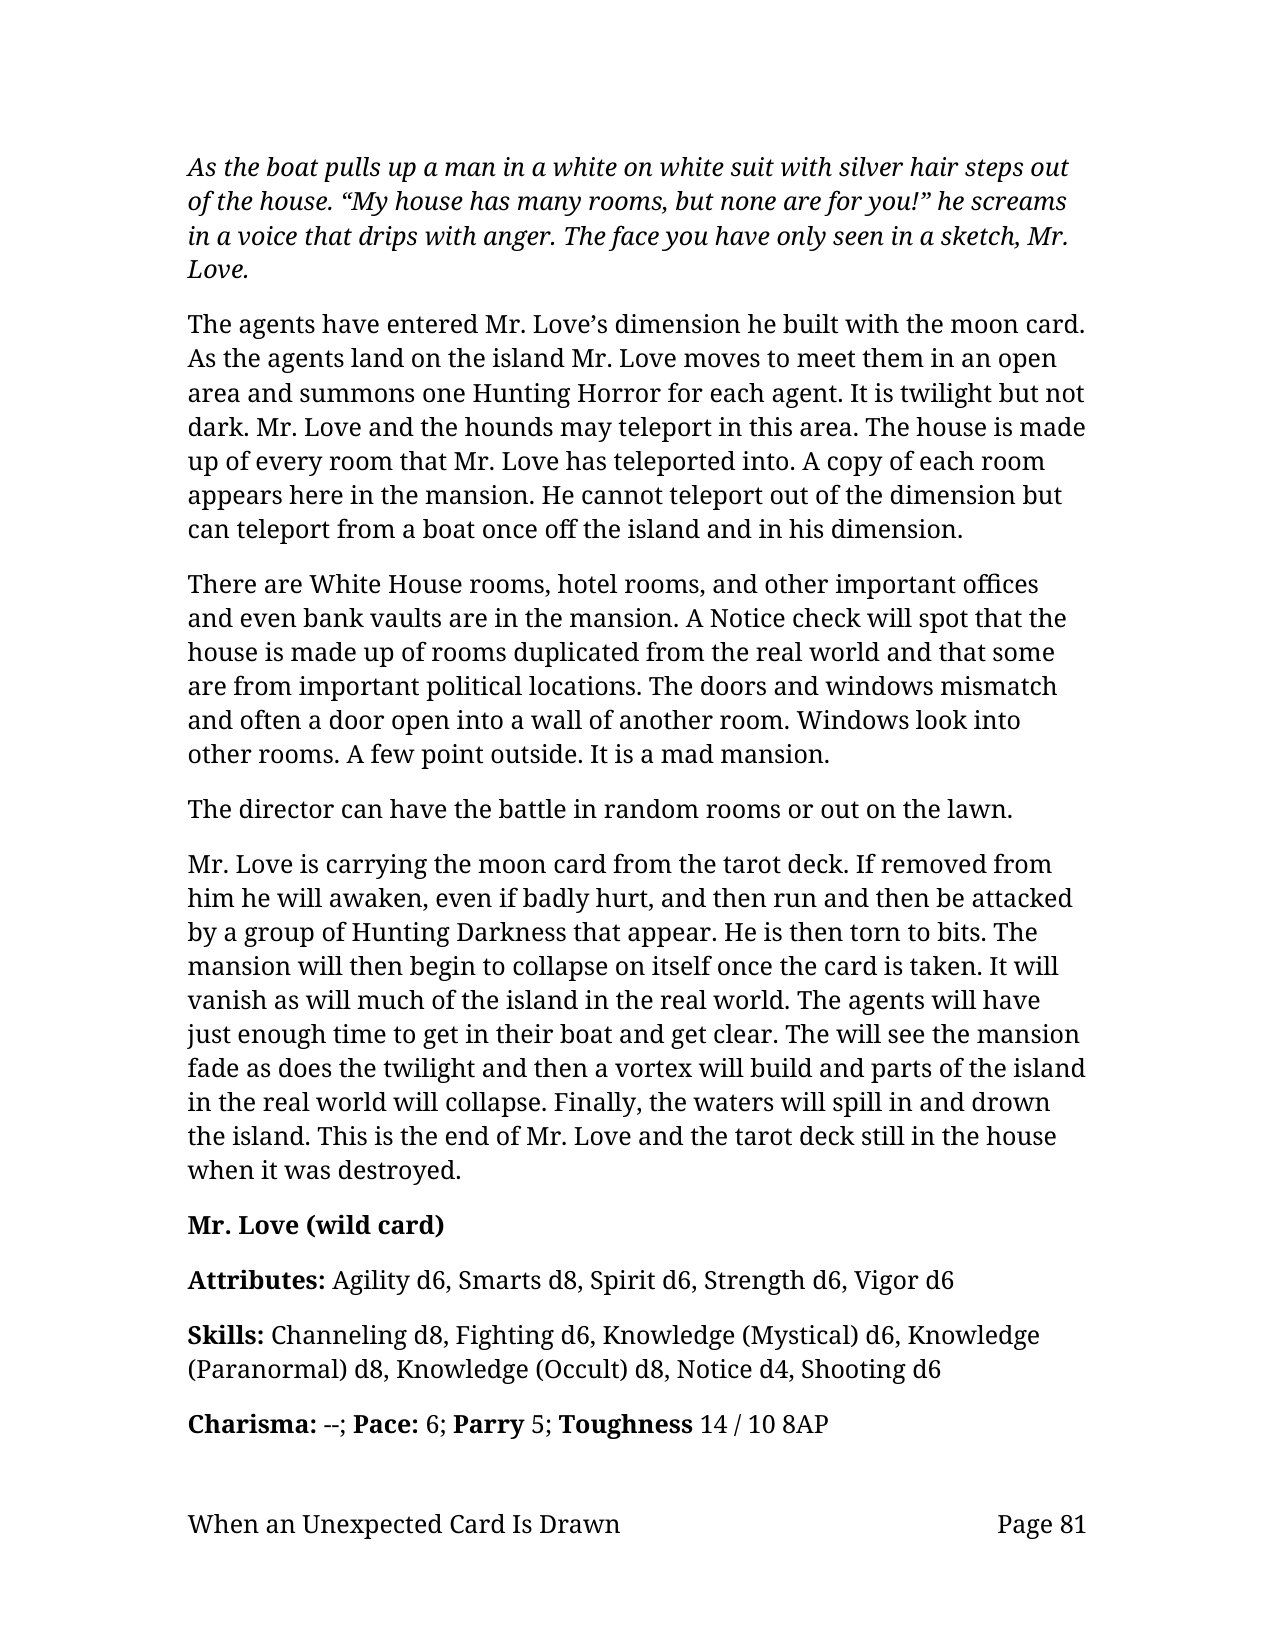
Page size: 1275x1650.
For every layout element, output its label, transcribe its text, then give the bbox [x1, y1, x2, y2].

text As the boat pulls up a man in a white on white suit with silver hair steps out of the house. “My house has many rooms, but none are for you!” he screams in a voice that drips with anger. The face you have only seen in a sketch, Mr. Love. [187, 150, 1087, 286]
text The agents have entered Mr. Love’s dimension he built with the moon card. As the agents land on the island Mr. Love moves to meet them in an open area and summons one Hunting Horror for each agent. It is twilight but not dark. Mr. Love and the hounds may teleport in this area. The house is made up of every room that Mr. Love has teleported into. A copy of each room appears here in the mansion. He cannot teleport out of the dimension but can teleport from a boat once off the island and in his dimension. [187, 307, 1087, 546]
text There are White House rooms, hotel rooms, and other important offices and even bank vaults are in the mansion. A Notice check will spot that the house is made up of rooms duplicated from the real world and that some are from important political locations. The doors and windows mismatch and often a door open into a wall of another room. Windows look into other rooms. A few point outside. It is a mad mansion. [187, 566, 1087, 771]
text Mr. Love (wild card) [187, 1208, 1087, 1242]
text Charisma: --; Pace: 6; Parry 5; Toughness 14 / 10 8AP [187, 1407, 1087, 1441]
text The director can have the battle in random rooms or out on the lawn. [187, 792, 1087, 826]
text Attributes: Agility d6, Smarts d8, Spirit d6, Strength d6, Vigor d6 [187, 1263, 1087, 1297]
text Skills: Channeling d8, Fighting d6, Knowledge (Mystical) d6, Knowledge (Paranormal) d8, Knowledge (Occult) d8, Notice d4, Shooting d6 [187, 1318, 1087, 1386]
text Mr. Love is carrying the moon card from the tarot deck. If removed from him he will awaken, even if badly hurt, and then run and then be attacked by a group of Hunting Darkness that appear. He is then torn to bits. The mansion will then begin to collapse on itself once the card is taken. It will vanish as will much of the island in the real world. The agents will have just enough time to get in their boat and get clear. The will see the mansion fade as does the twilight and then a vortex will build and parts of the island in the real world will collapse. Finally, the waters will spill in and drown the island. This is the end of Mr. Love and the tarot deck still in the house when it was destroyed. [187, 846, 1087, 1187]
